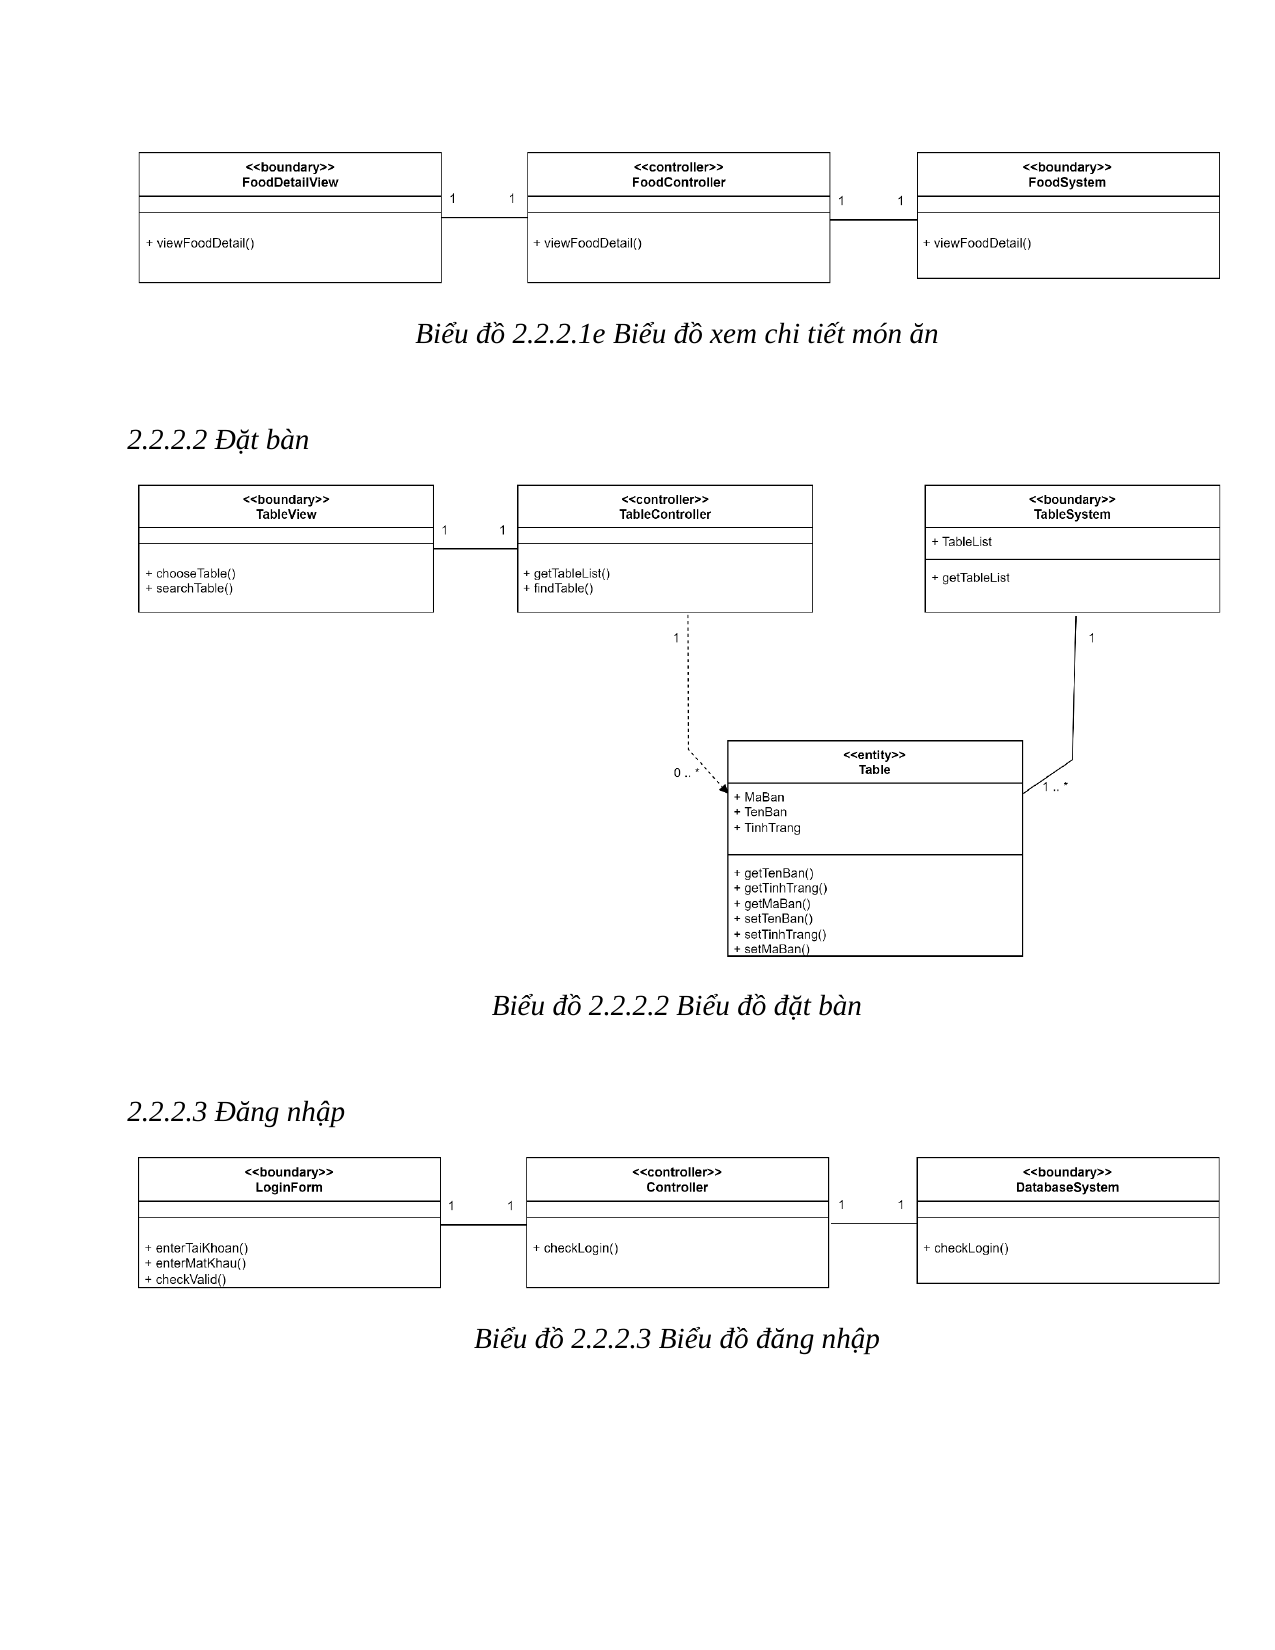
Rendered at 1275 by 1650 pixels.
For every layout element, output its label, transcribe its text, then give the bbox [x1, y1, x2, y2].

text Biểu đồ 2.2.2.2 Biểu đồ đặt bàn [127, 988, 1229, 1022]
text Biểu đồ 2.2.2.3 Biểu đồ đăng nhập [127, 1321, 1229, 1355]
picture [127, 474, 1230, 970]
picture [127, 1147, 1230, 1302]
picture [127, 141, 1230, 297]
text 2.2.2.2 Đặt bàn [127, 422, 1229, 455]
text 2.2.2.3 Đăng nhập [127, 1094, 1229, 1128]
text Biểu đồ 2.2.2.1e Biểu đồ xem chi tiết món ăn [127, 316, 1229, 350]
